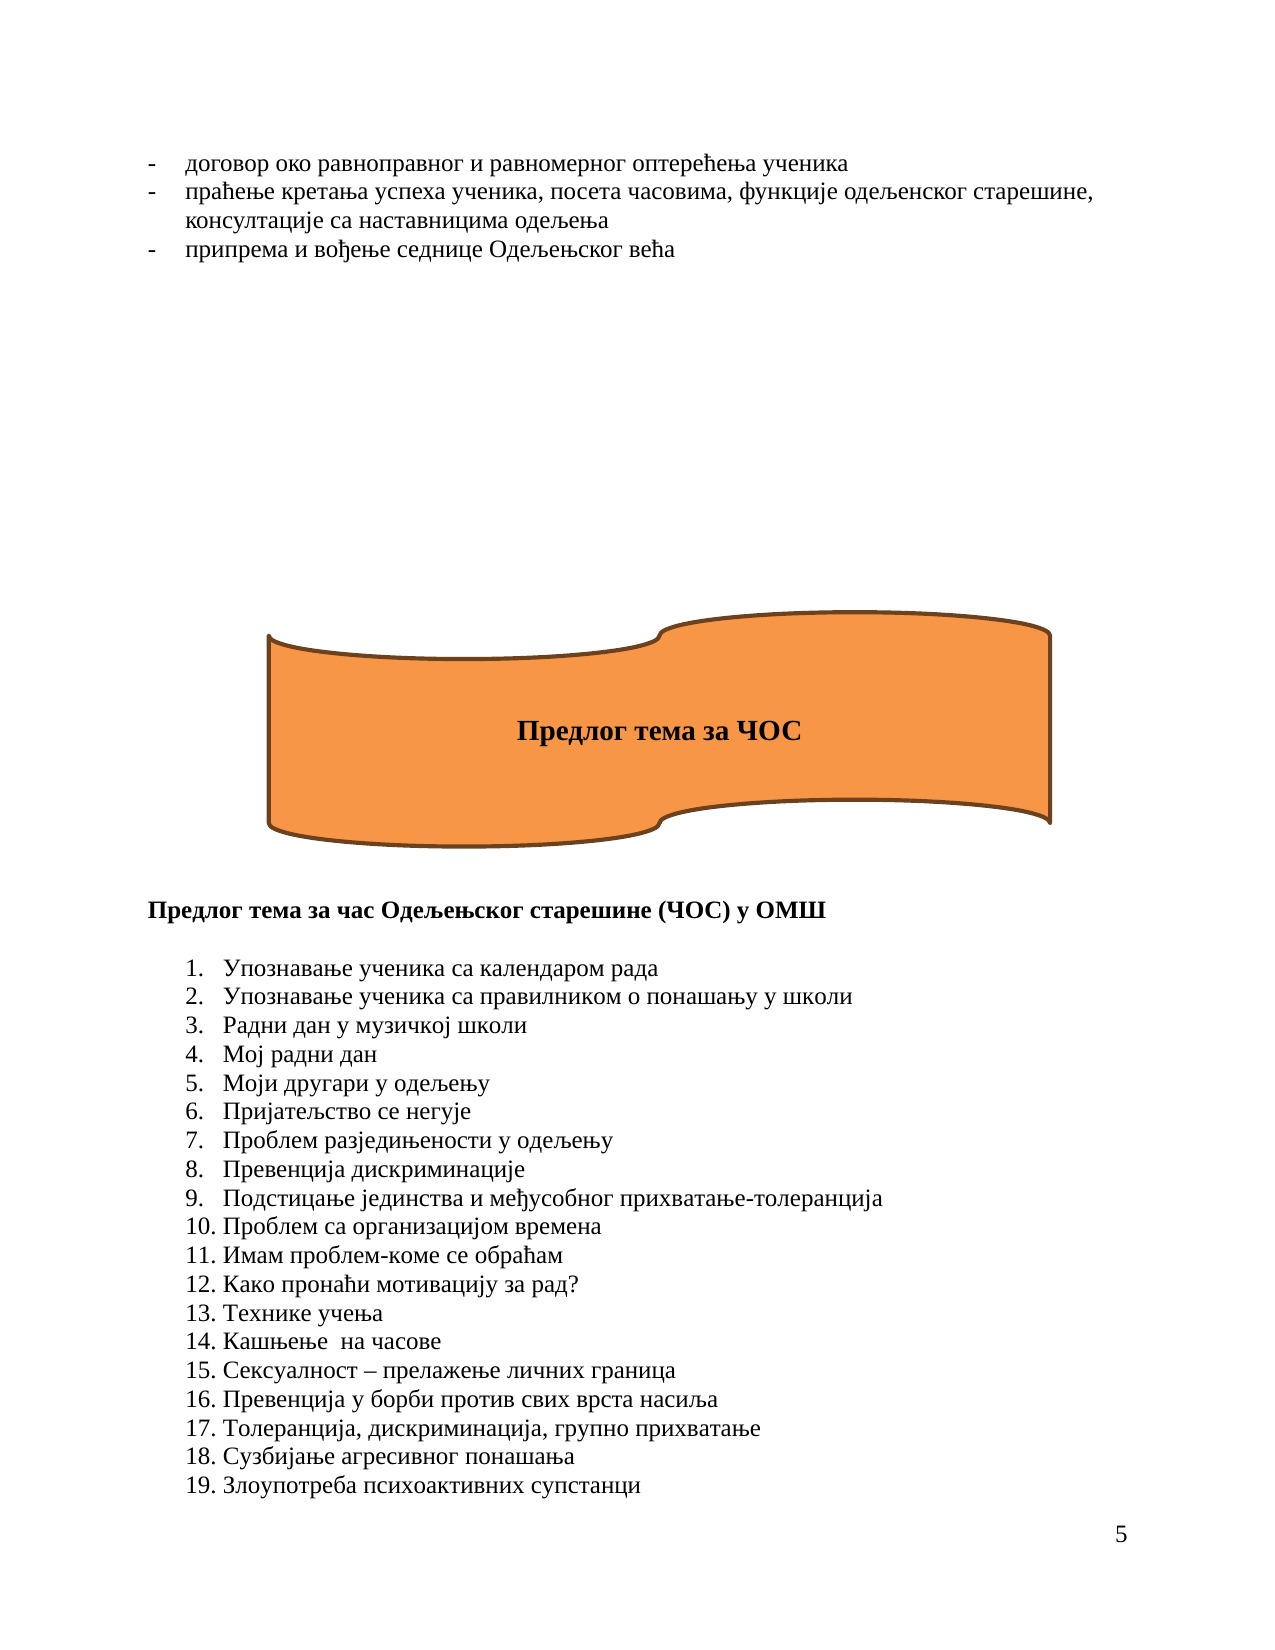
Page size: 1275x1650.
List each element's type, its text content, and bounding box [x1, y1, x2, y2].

list Превенција у борби против свих врста насиља [185, 1384, 1127, 1413]
list Технике учења [185, 1298, 1127, 1326]
text Предлог тема за час Одељењског старешине (ЧОС) у ОМШ [148, 895, 1127, 924]
list праћење кретања успеха ученика, посета часовима, функције одељенског старешине, консултације са наставницима одељења [148, 176, 1127, 234]
list Проблем са организацијом времена [185, 1211, 1127, 1240]
list Сузбијање агресивног понашања [185, 1441, 1127, 1470]
list Мој радни дан [185, 1039, 1127, 1068]
list Моји другари у одељењу [185, 1068, 1127, 1096]
list договор око равноправног и равномерног оптерећења ученика [148, 148, 1127, 176]
list Подстицање јединства и међусобног прихватање-толеранција [185, 1183, 1127, 1211]
list Злоупотреба психоактивних супстанци [185, 1470, 1127, 1499]
list Превенција дискриминације [185, 1154, 1127, 1183]
list Кашњење на часове [185, 1326, 1127, 1355]
list Толеранција, дискриминација, групно прихватање [185, 1413, 1127, 1441]
list Пријатељство се негује [185, 1096, 1127, 1125]
list Упознавање ученика са правилником о понашању у школи [185, 981, 1127, 1010]
list Радни дан у музичкој школи [185, 1010, 1127, 1039]
list Проблем разједињености у одељењу [185, 1125, 1127, 1154]
list Упознавање ученика са календаром рада [185, 953, 1127, 981]
list Имам проблем-коме се обраћам [185, 1240, 1127, 1269]
list Како пронаћи мотивацију за рад? [185, 1269, 1127, 1298]
list Сексуалност – прелажење личних граница [185, 1355, 1127, 1384]
list припрема и вођење седнице Одељењског већа [148, 234, 1127, 263]
